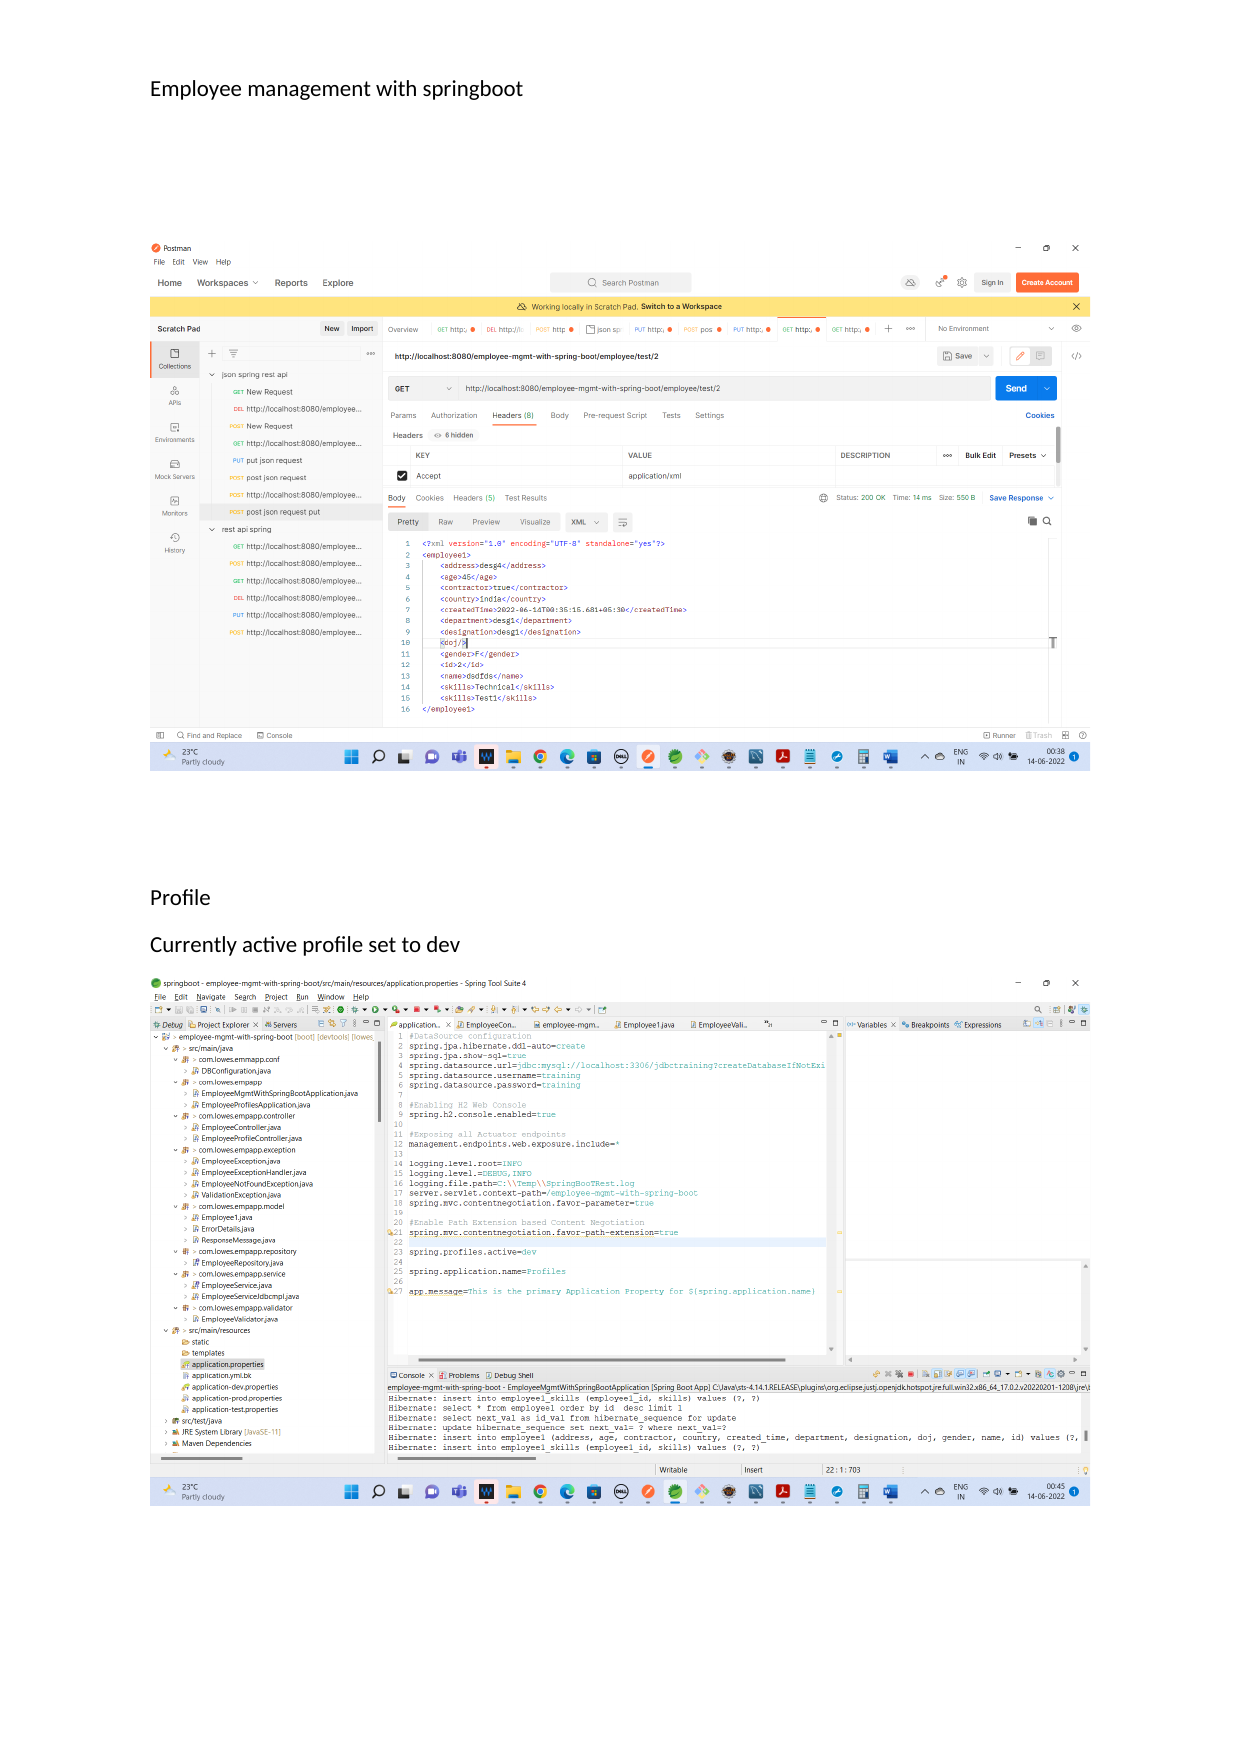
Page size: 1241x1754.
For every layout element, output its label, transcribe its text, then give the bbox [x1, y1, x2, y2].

text Profile [150, 883, 1090, 911]
picture [150, 977, 1091, 1506]
text Currently active profile set to dev [150, 930, 1090, 958]
picture [150, 241, 1091, 771]
